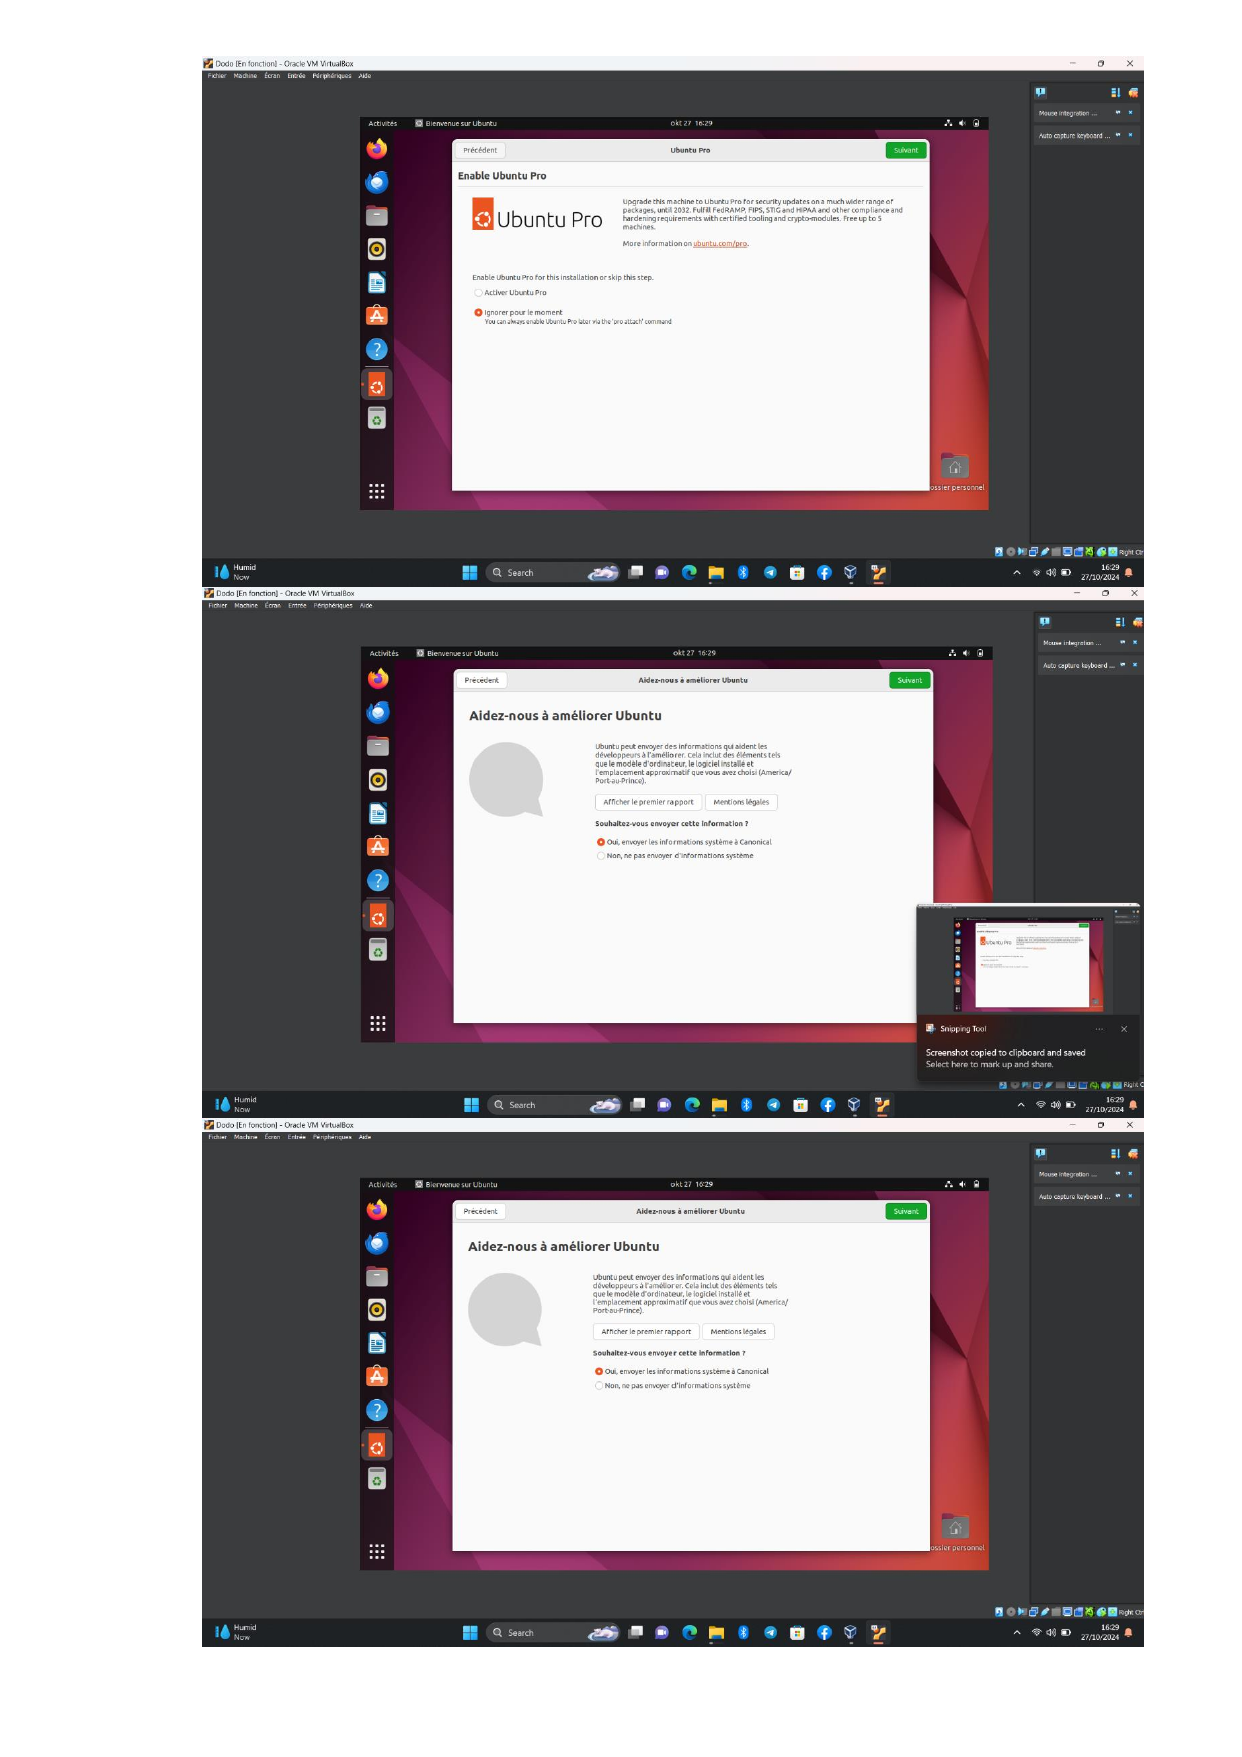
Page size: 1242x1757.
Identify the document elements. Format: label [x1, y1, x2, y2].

picture [202, 56, 1144, 1647]
